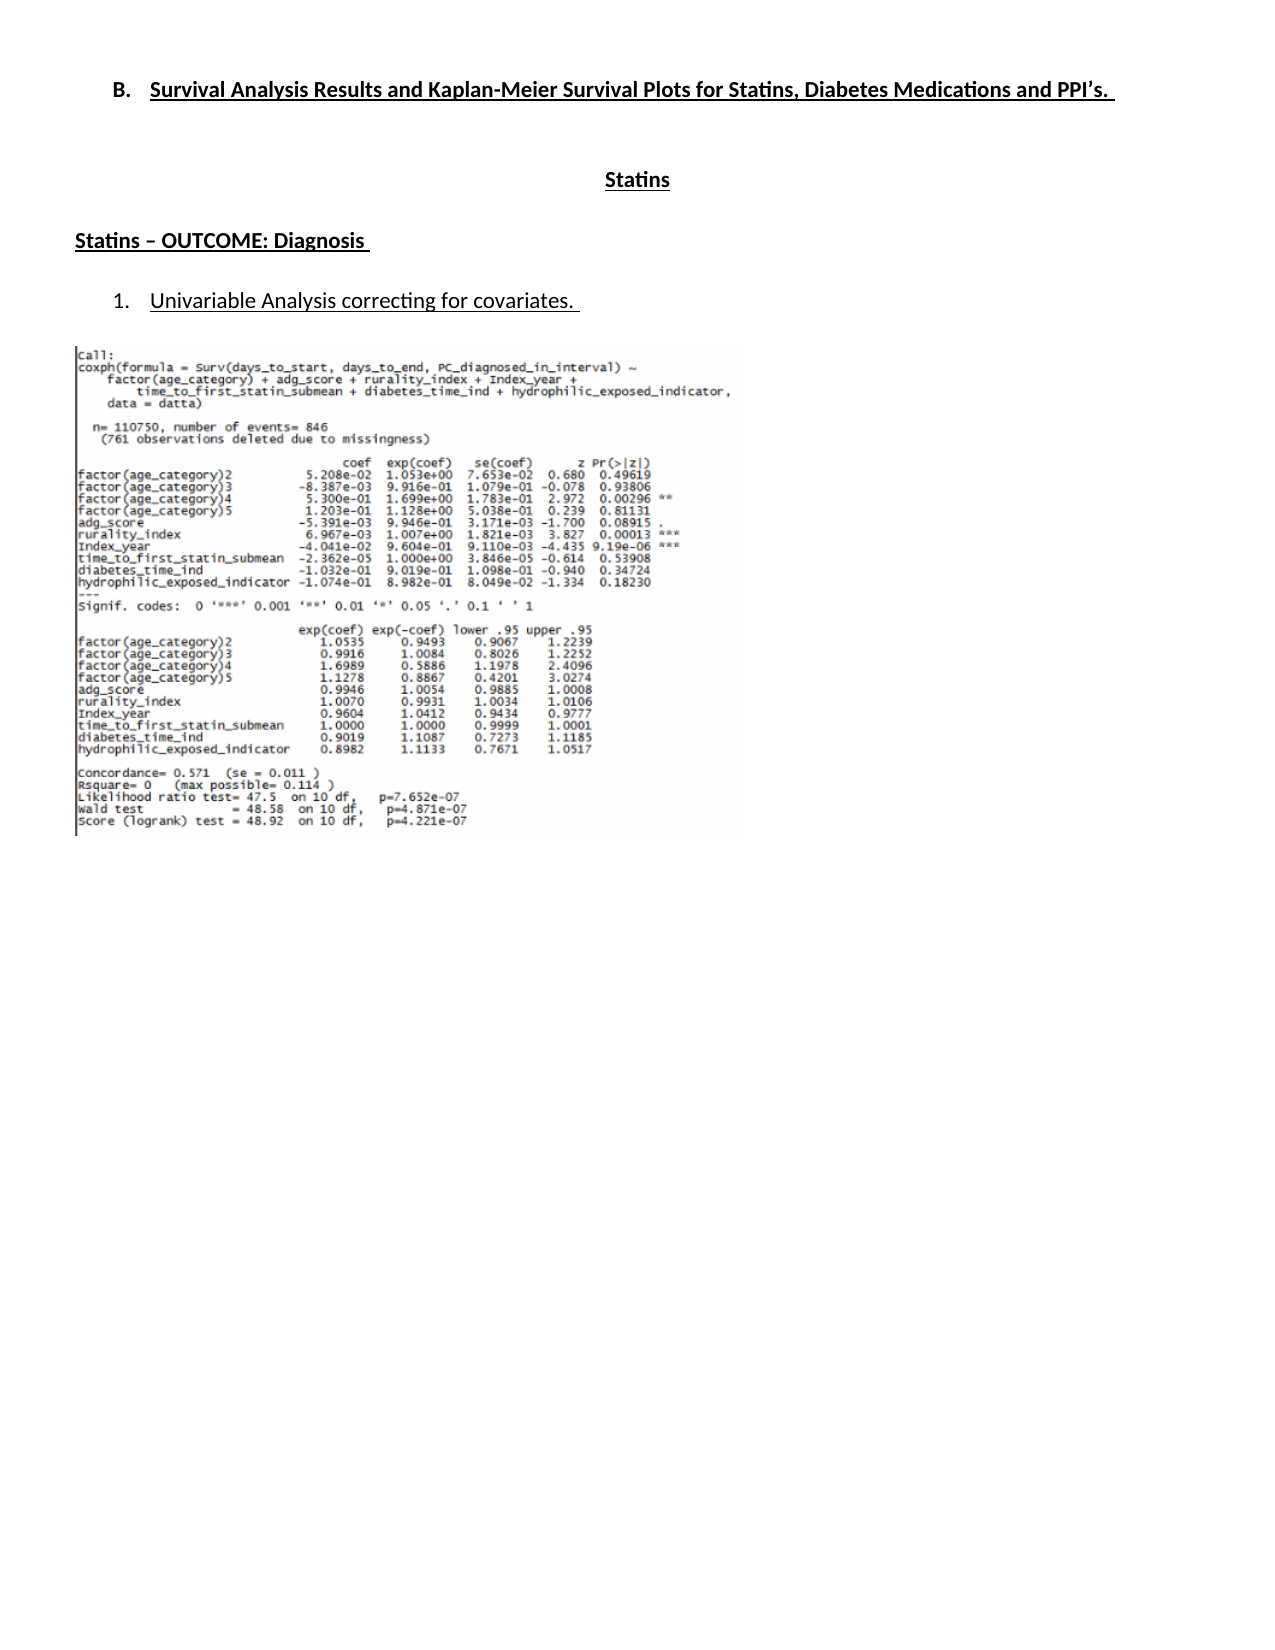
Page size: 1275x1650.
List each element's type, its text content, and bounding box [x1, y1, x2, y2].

list Univariable Analysis correcting for covariates. [112, 286, 1200, 314]
picture [75, 346, 746, 836]
text Statins – OUTCOME: Diagnosis [75, 226, 1200, 254]
list Survival Analysis Results and Kaplan-Meier Survival Plots for Statins, Diabetes Medications and PPI’s. [112, 75, 1200, 103]
text Statins [75, 166, 1200, 194]
